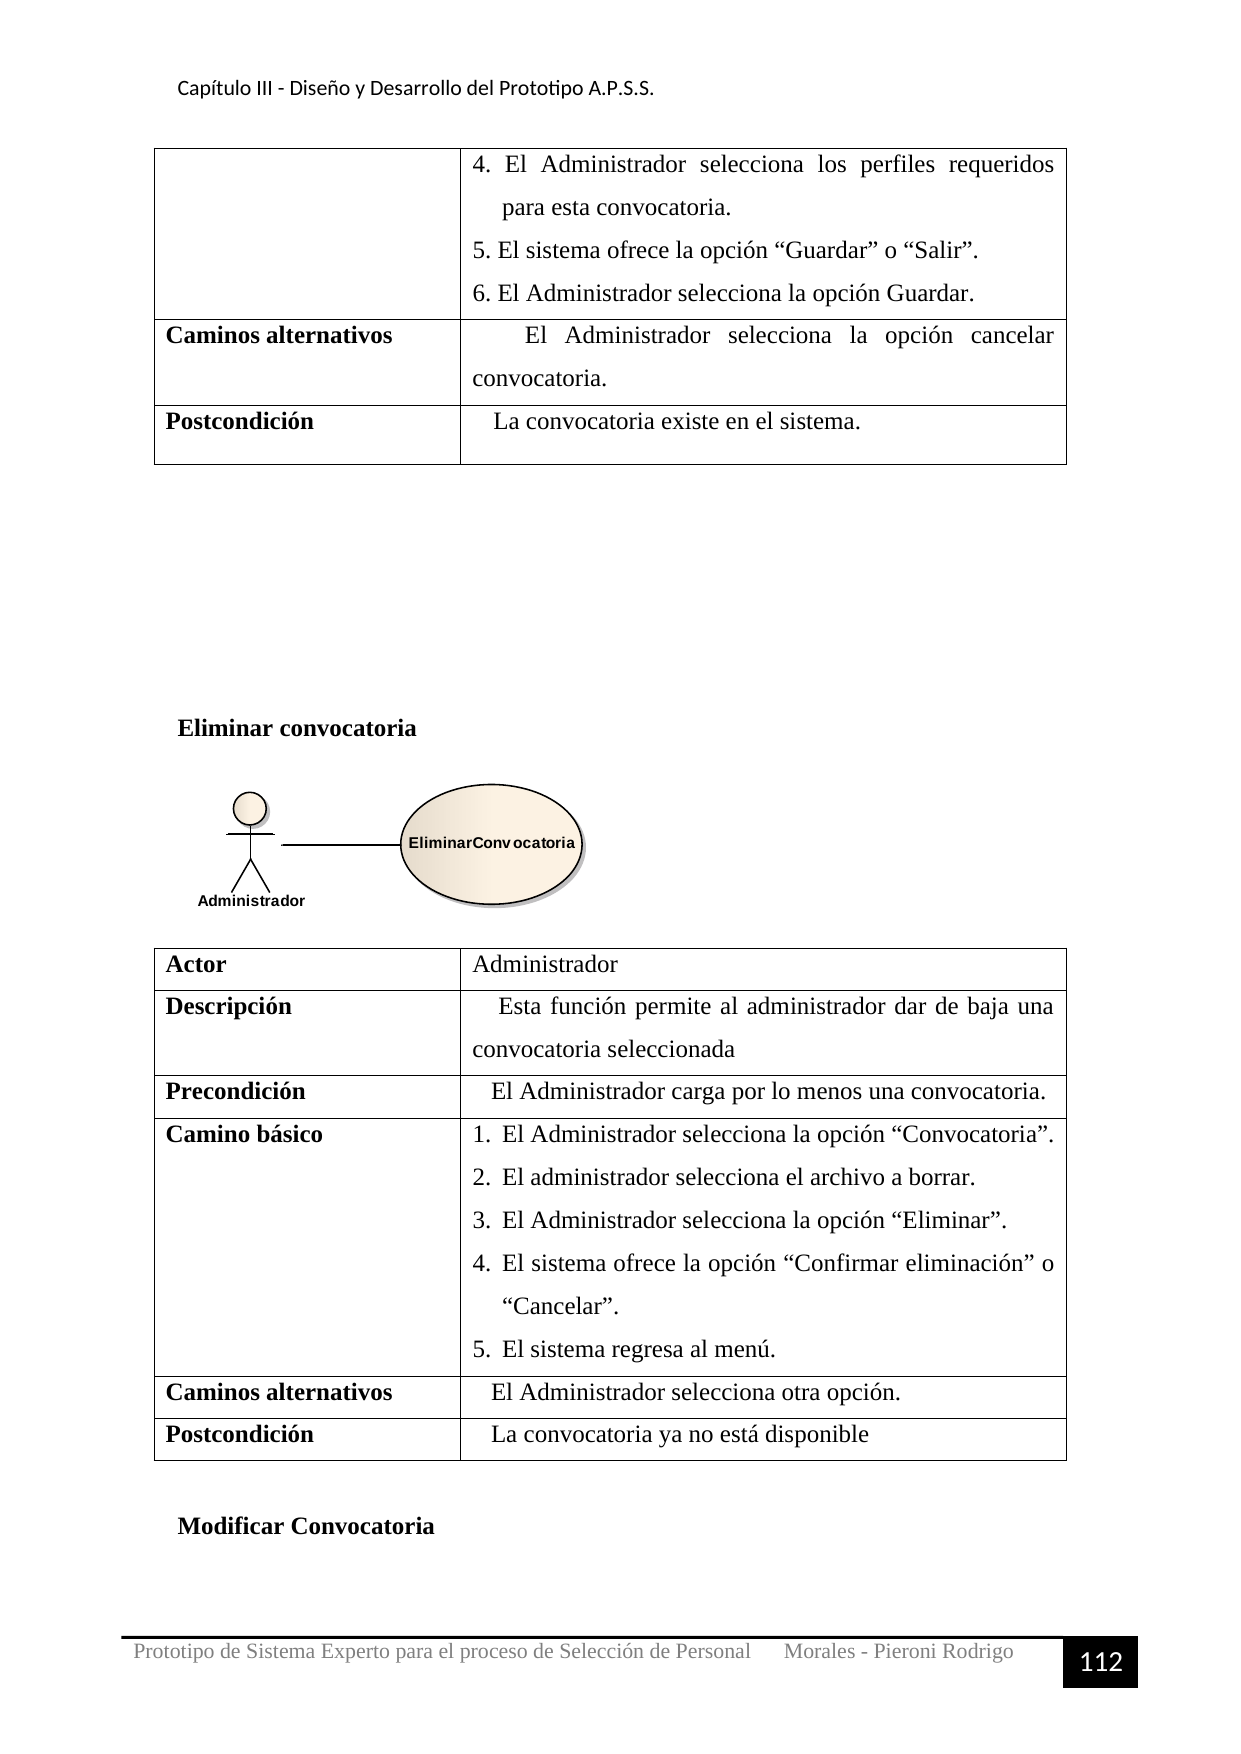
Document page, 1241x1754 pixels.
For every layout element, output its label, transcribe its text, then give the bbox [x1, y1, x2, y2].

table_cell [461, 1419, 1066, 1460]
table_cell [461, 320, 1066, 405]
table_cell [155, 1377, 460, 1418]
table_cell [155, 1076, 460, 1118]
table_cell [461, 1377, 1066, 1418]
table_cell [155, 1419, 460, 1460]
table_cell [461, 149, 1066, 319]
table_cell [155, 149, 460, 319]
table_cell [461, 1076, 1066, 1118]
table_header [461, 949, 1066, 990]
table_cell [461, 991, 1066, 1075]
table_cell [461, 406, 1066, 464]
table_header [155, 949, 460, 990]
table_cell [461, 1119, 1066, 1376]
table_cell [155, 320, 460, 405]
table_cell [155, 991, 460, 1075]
text Modificar Convocatoria [177, 1511, 1063, 1540]
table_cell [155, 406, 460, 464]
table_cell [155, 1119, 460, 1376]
text Eliminar convocatoria [177, 713, 1063, 742]
